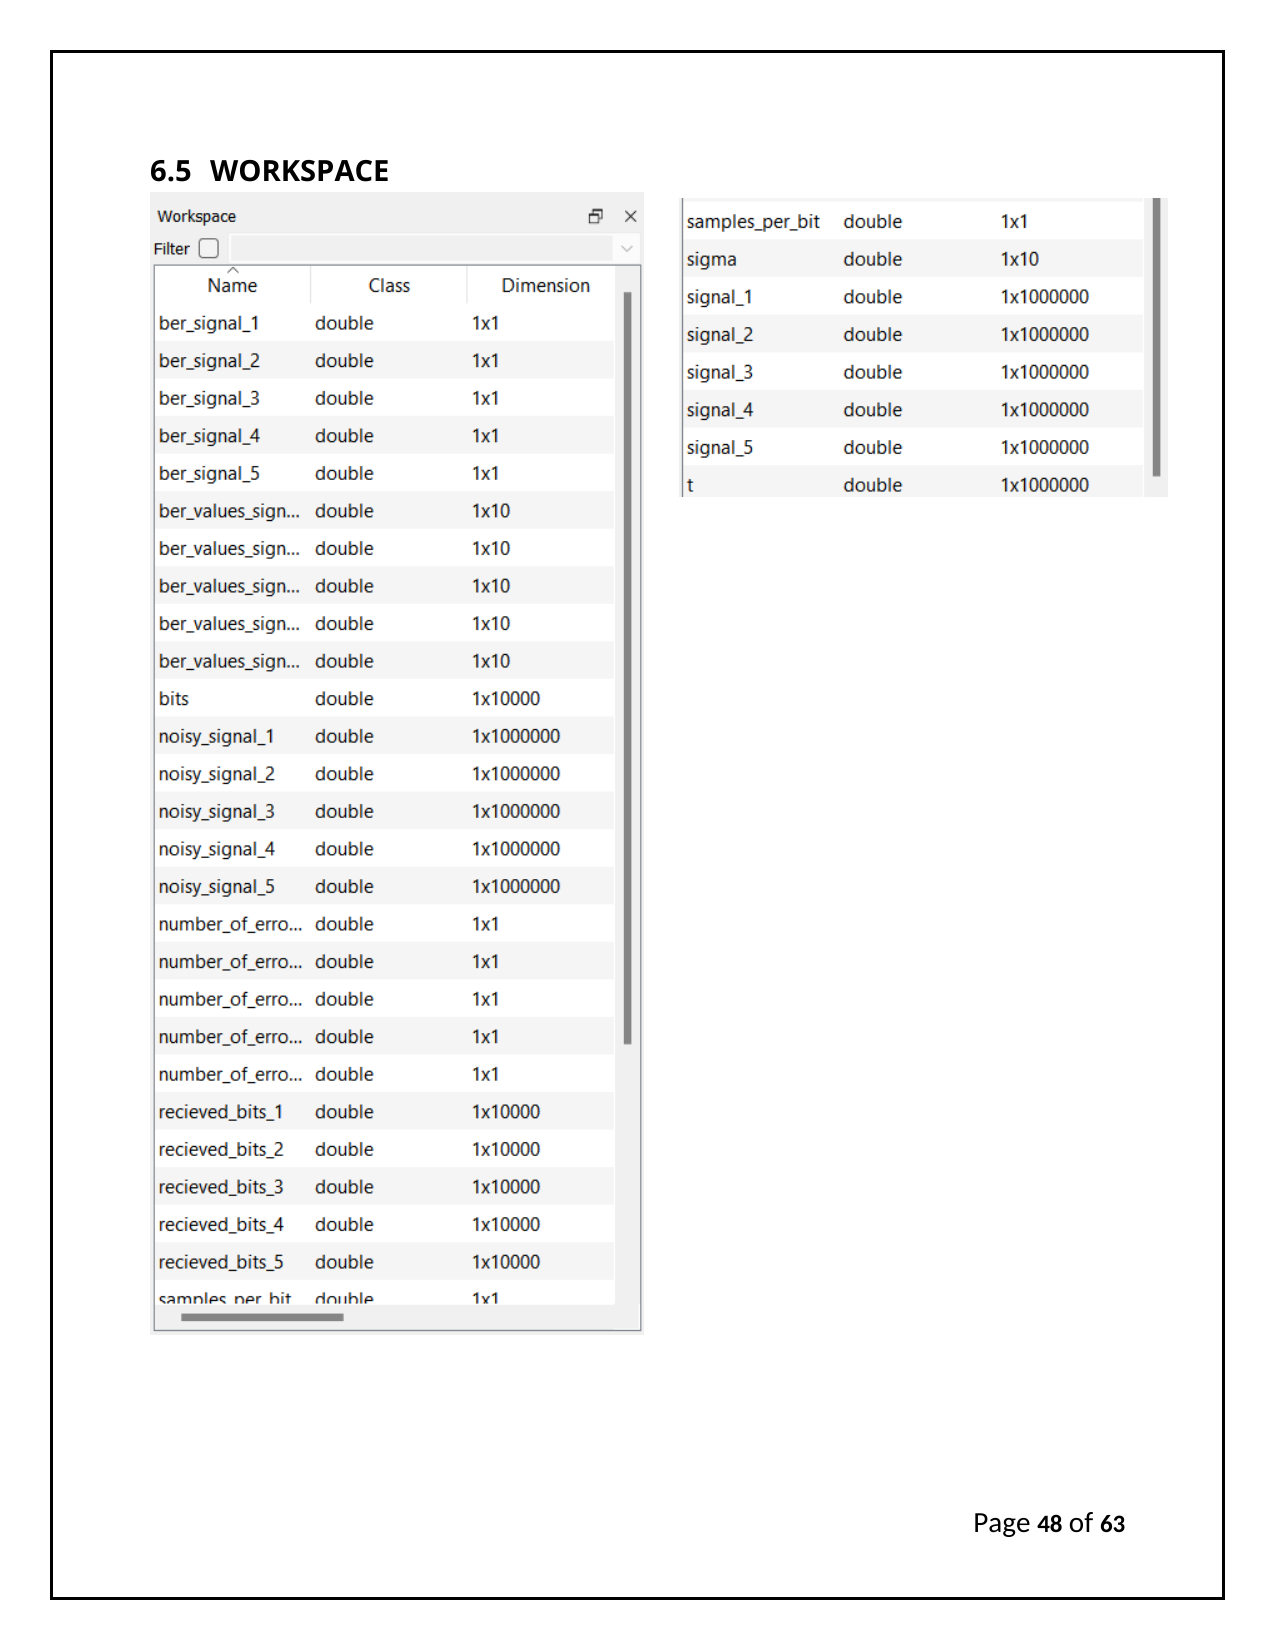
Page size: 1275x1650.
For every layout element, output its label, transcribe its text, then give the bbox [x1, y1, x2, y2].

picture [677, 198, 1168, 495]
subtitle WORKSPACE [150, 150, 1125, 190]
picture [150, 192, 644, 1335]
